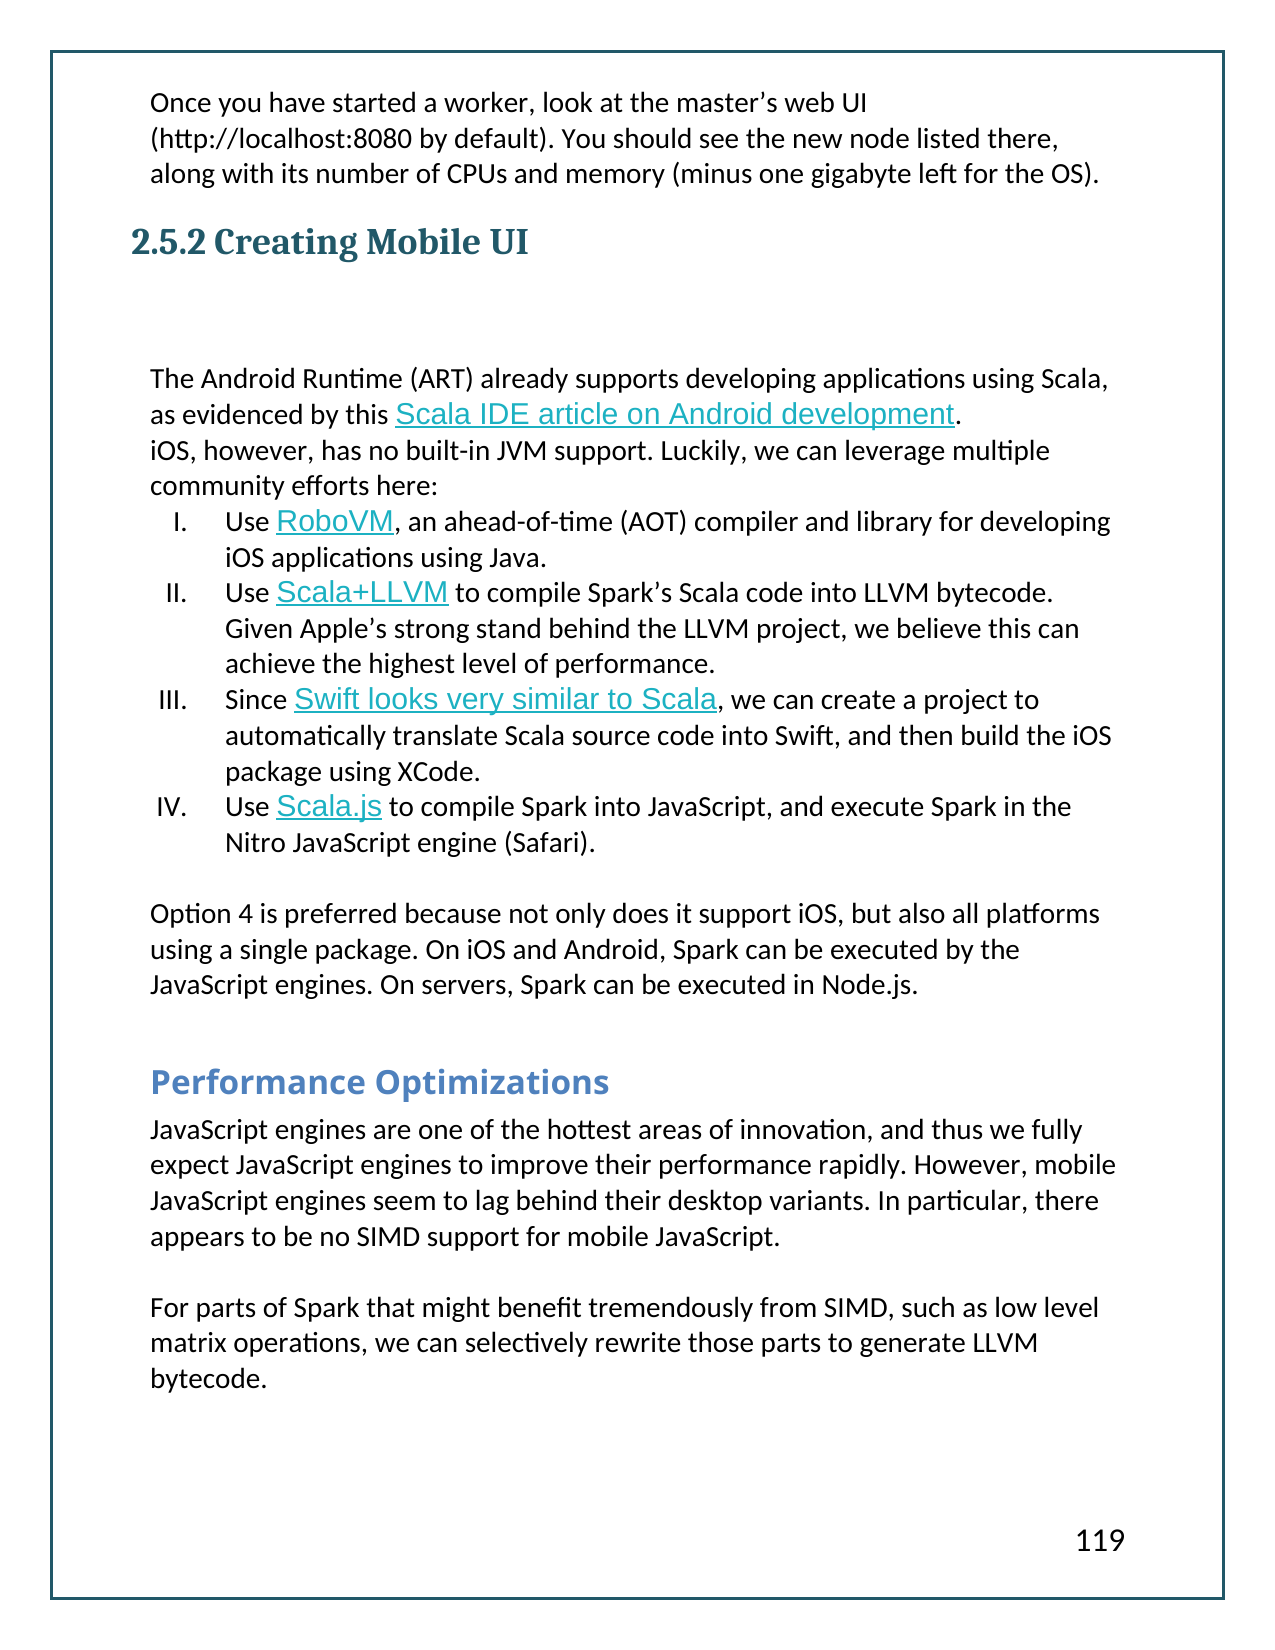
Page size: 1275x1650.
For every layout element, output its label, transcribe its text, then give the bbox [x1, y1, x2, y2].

list Use Scala.js to compile Spark into JavaScript, and execute Spark in the Nitro JavaScript engine (Safari). [187, 788, 1125, 859]
list Since Swift looks very similar to Scala, we can create a project to automatically translate Scala source code into Swift, and then build the iOS package using XCode. [187, 681, 1125, 788]
text For parts of Spark that might benefit tremendously from SIMD, such as low level matrix operations, we can selectively rewrite those parts to generate LLVM bytecode. [150, 1289, 1125, 1396]
list Use Scala+LLVM to compile Spark’s Scala code into LLVM bytecode. Given Apple’s strong stand behind the LLVM project, we believe this can achieve the highest level of performance. [187, 574, 1125, 681]
text The Android Runtime (ART) already supports developing applications using Scala, as evidenced by this Scala IDE article on Android development. [150, 360, 1125, 432]
subtitle Performance Optimizations [150, 1058, 1125, 1104]
list Use RoboVM, an ahead-of-time (AOT) compiler and library for developing iOS applications using Java. [187, 503, 1125, 574]
text JavaScript engines are one of the hottest areas of innovation, and thus we fully expect JavaScript engines to improve their performance rapidly. However, mobile JavaScript engines seem to lag behind their desktop variants. In particular, there appears to be no SIMD support for mobile JavaScript. [150, 1111, 1125, 1253]
text Option 4 is preferred because not only does it support iOS, but also all platforms using a single package. On iOS and Android, Spark can be executed by the JavaScript engines. On servers, Spark can be executed in Node.js. [150, 895, 1125, 1002]
text iOS, however, has no built-in JVM support. Luckily, we can leverage multiple community efforts here: [150, 432, 1125, 503]
text Once you have started a worker, look at the master’s web UI (http://localhost:8080 by default). You should see the new node listed there, along with its number of CPUs and memory (minus one gigabyte left for the OS). [150, 84, 1125, 191]
subtitle 2.5.2 Creating Mobile UI [131, 220, 1125, 263]
